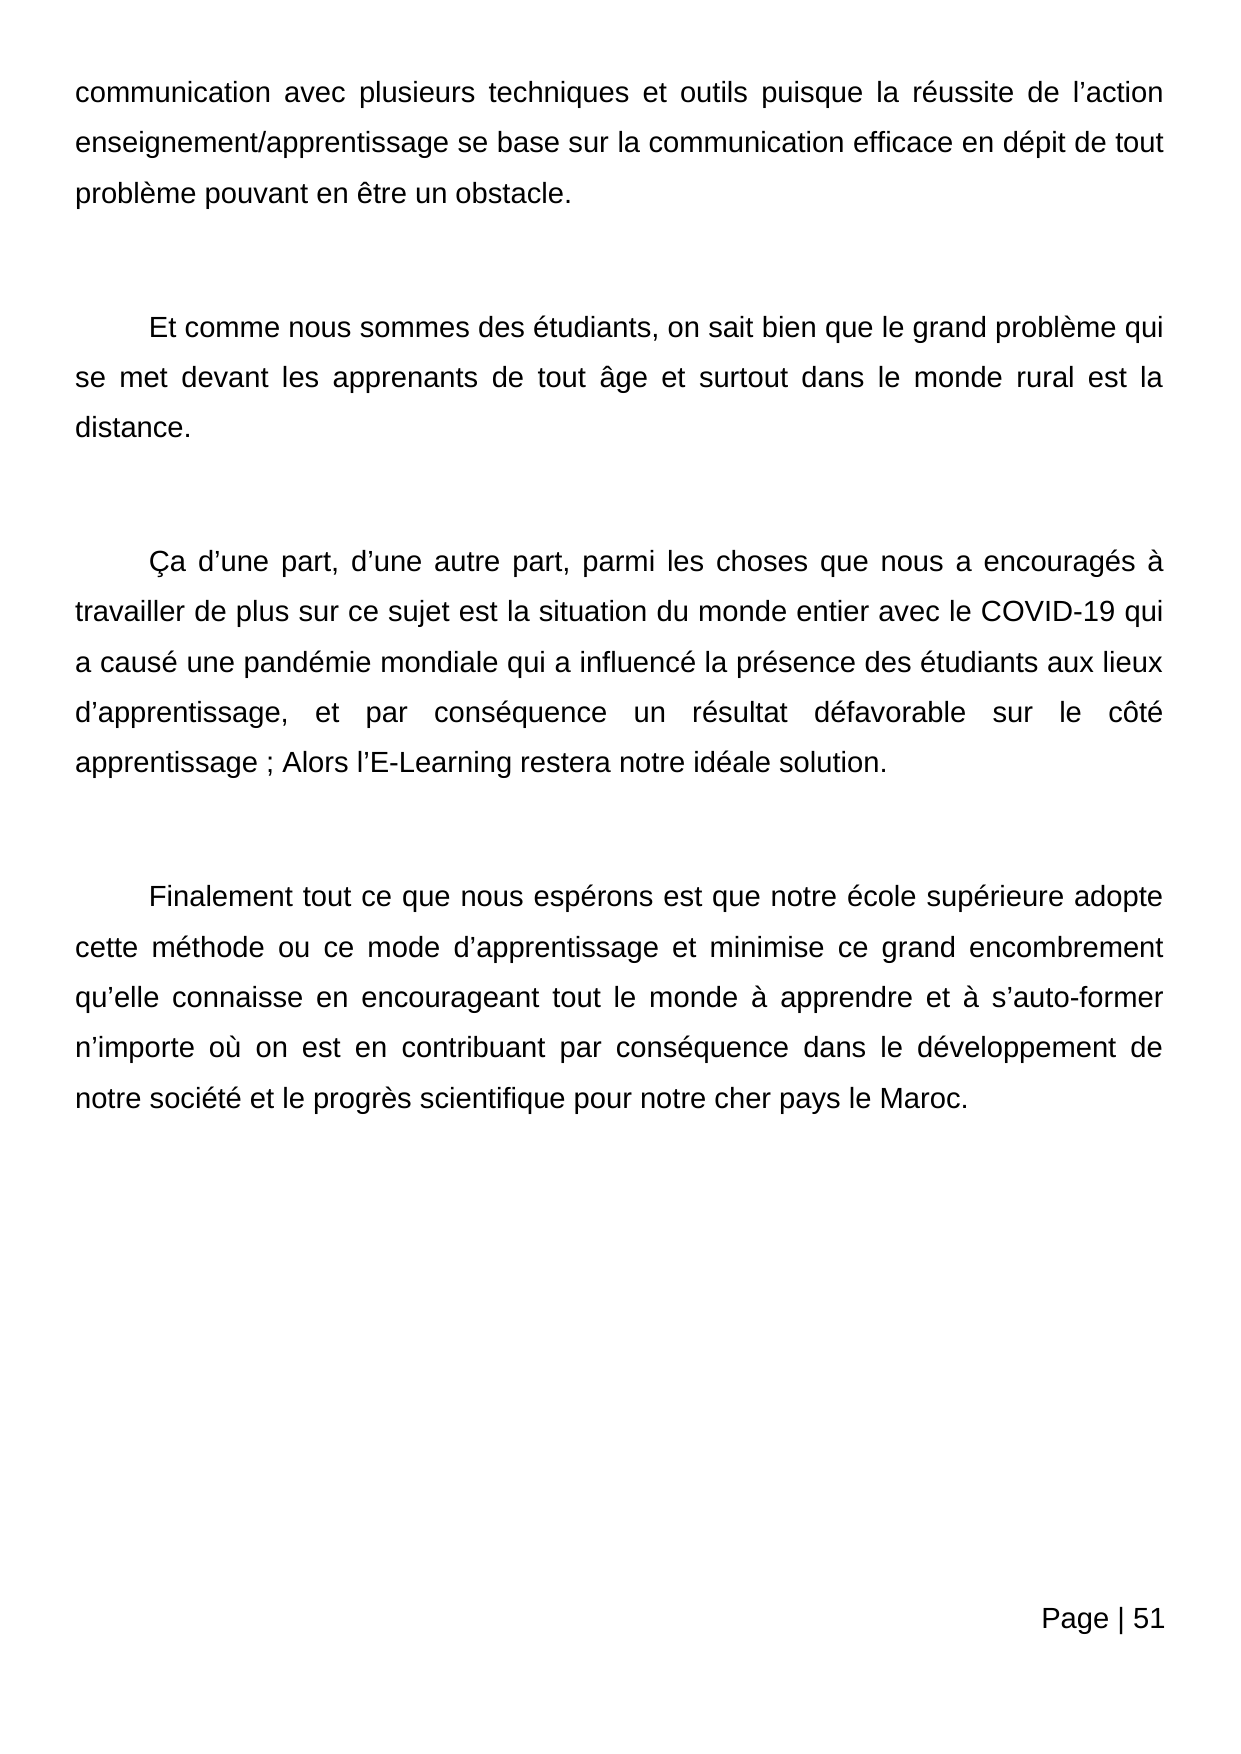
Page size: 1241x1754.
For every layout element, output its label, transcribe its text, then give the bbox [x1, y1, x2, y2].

text Finalement tout ce que nous espérons est que notre école supérieure adopte cette méthode ou ce mode d’apprentissage et minimise ce grand encombrement qu’elle connaisse en encourageant tout le monde à apprendre et à s’auto-former n’importe où on est en contribuant par conséquence dans le développement de notre société et le progrès scientifique pour notre cher pays le Maroc. [75, 879, 1165, 1114]
text Ça d’une part, d’une autre part, parmi les choses que nous a encouragés à travailler de plus sur ce sujet est la situation du monde entier avec le COVID-19 qui a causé une pandémie mondiale qui a influencé la présence des étudiants aux lieux d’apprentissage, et par conséquence un résultat défavorable sur le côté apprentissage ; Alors l’E-Learning restera notre idéale solution. [75, 544, 1165, 779]
text Et comme nous sommes des étudiants, on sait bien que le grand problème qui se met devant les apprenants de tout âge et surtout dans le monde rural est la distance. [75, 309, 1165, 444]
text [75, 75, 1165, 209]
